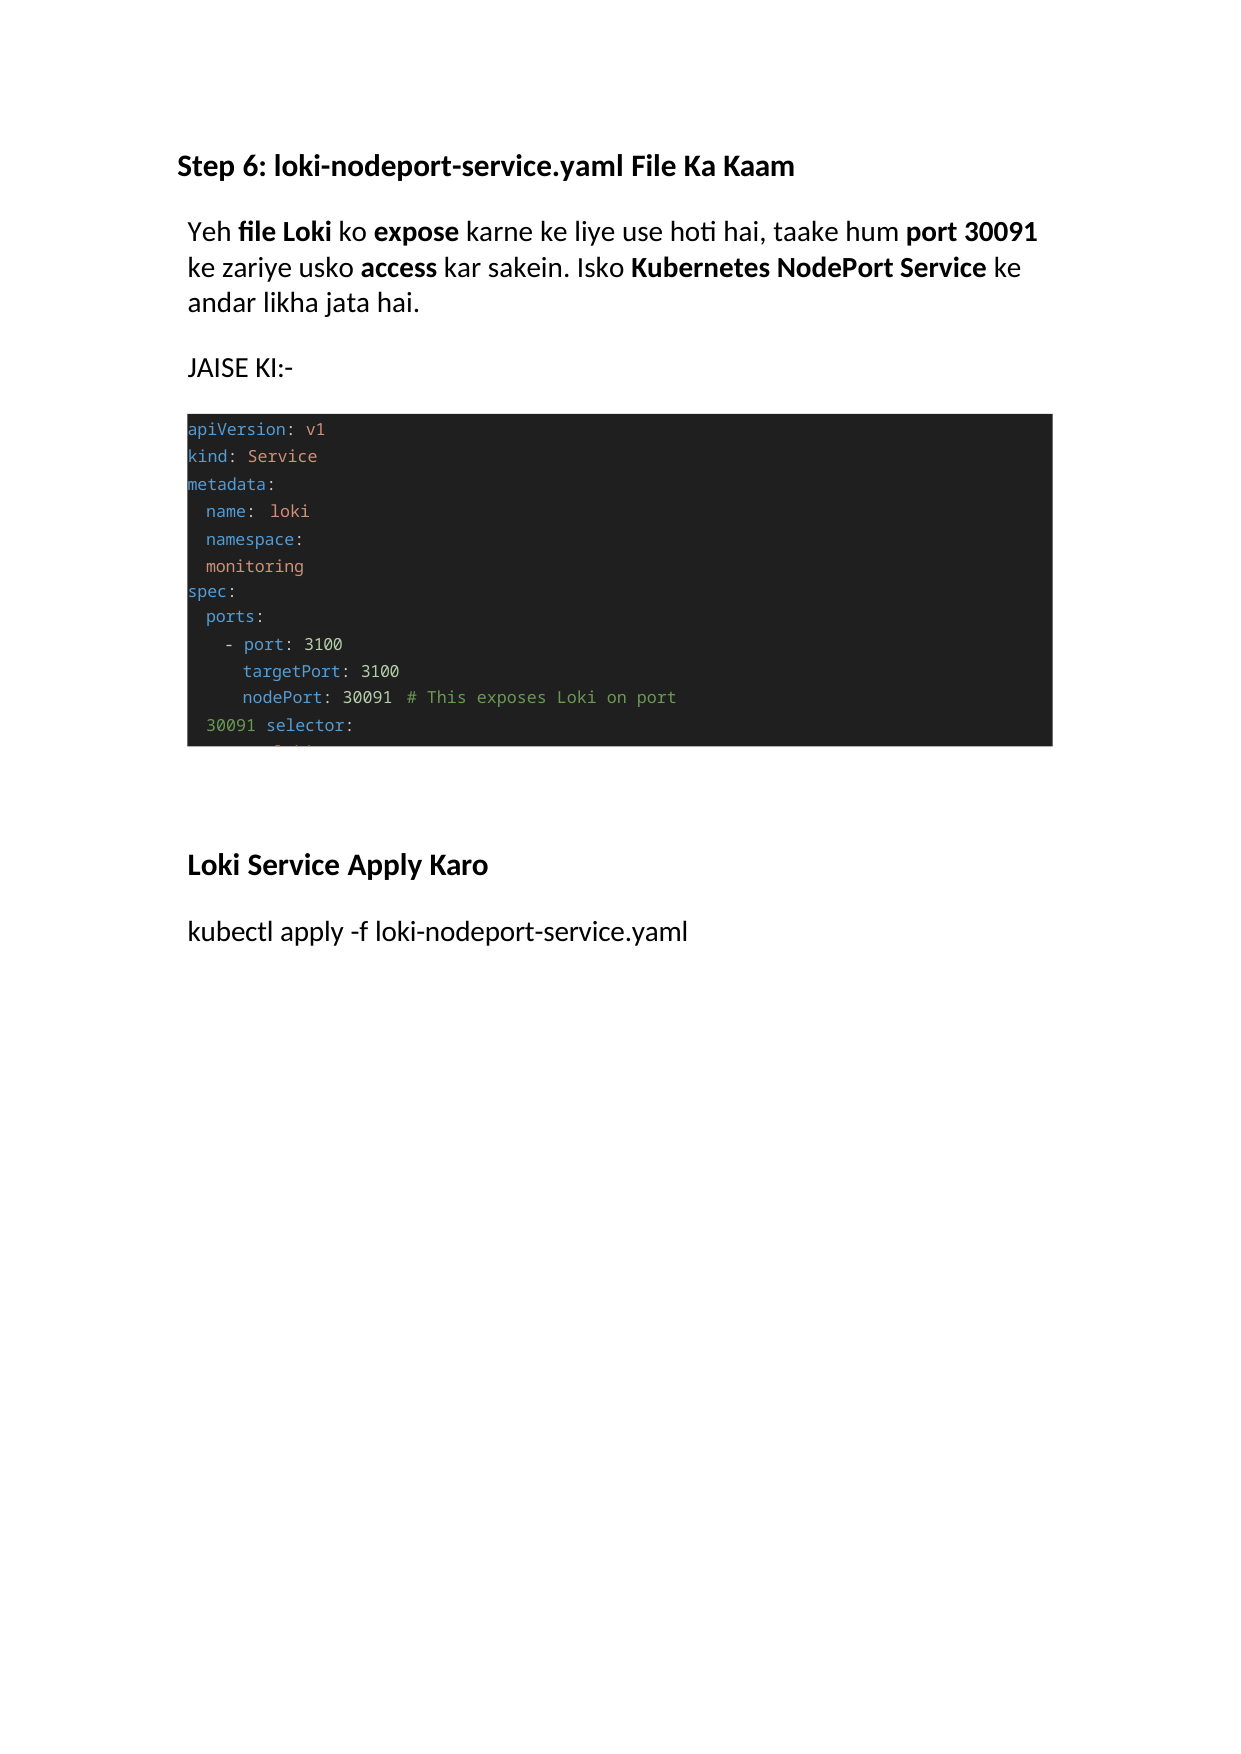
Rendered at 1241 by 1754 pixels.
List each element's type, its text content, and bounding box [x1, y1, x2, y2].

subtitle Loki Service Apply Karo [187, 845, 1152, 883]
text Yeh file Loki ko expose karne ke liye use hoti hai, taake hum port 30091 ke zariye usko access kar sakein. Isko Kubernetes NodePort Service ke andar likha jata hai. [187, 213, 1054, 320]
subtitle Step 6: loki-nodeport-service.yaml File Ka Kaam [177, 146, 1152, 184]
text JAISE KI:- [187, 349, 1152, 385]
text kubectl apply -f loki-nodeport-service.yaml [187, 913, 1152, 948]
